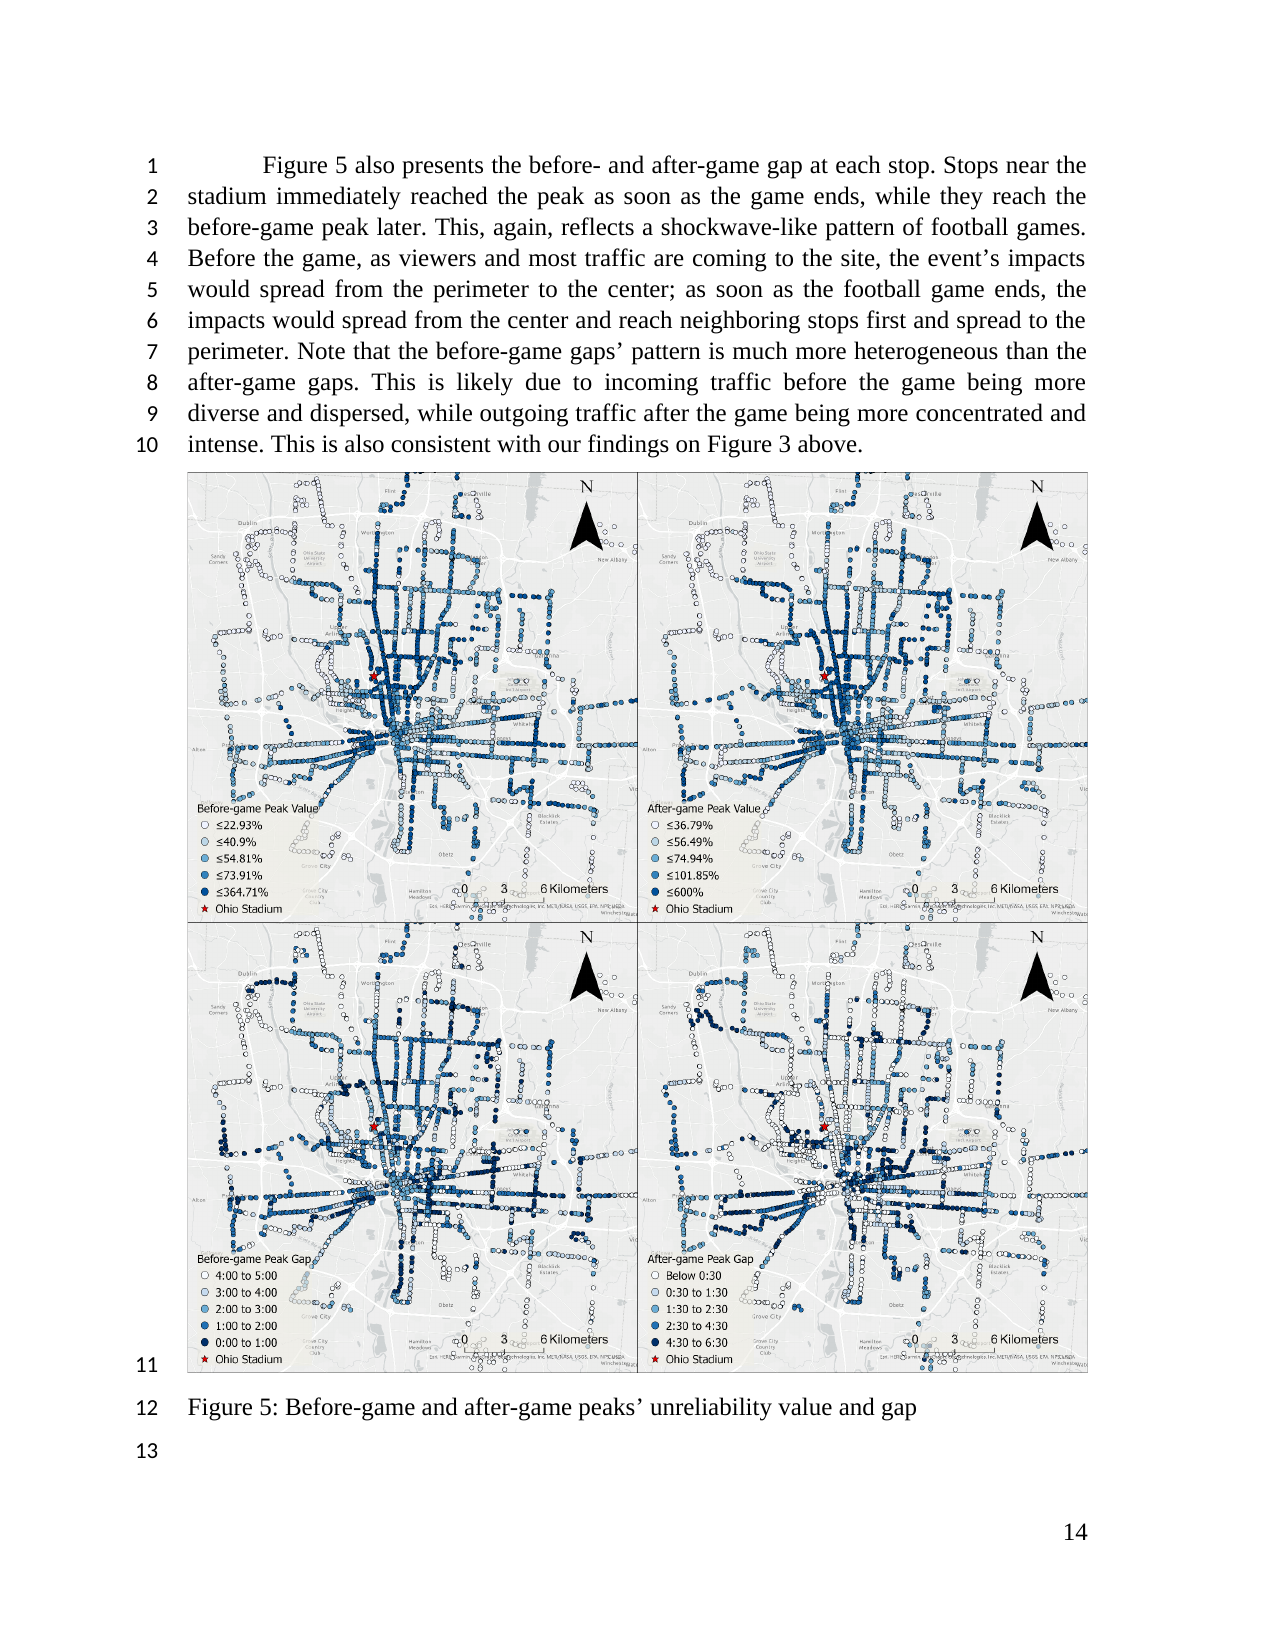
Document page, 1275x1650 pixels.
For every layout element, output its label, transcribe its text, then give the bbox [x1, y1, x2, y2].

text Figure 5 also presents the before- and after-game gap at each stop. Stops near the stadium immediately reached the peak as soon as the game ends, while they reach the before-game peak later. This, again, reflects a shockwave-like pattern of football games. Before the game, as viewers and most traffic are coming to the site, the event’s impacts would spread from the perimeter to the center; as soon as the football game ends, the impacts would spread from the center and reach neighboring stops first and spread to the perimeter. Note that the before-game gaps’ pattern is much more heterogeneous than the after-game gaps. This is likely due to incoming traffic before the game being more diverse and dispersed, while outgoing traffic after the game being more concentrated and intense. This is also consistent with our findings on Figure 3 above. [187, 150, 1087, 458]
text Figure : Before-game and after-game peaks’ unreliability value and gap [187, 1392, 1087, 1421]
picture [187, 472, 1088, 1373]
